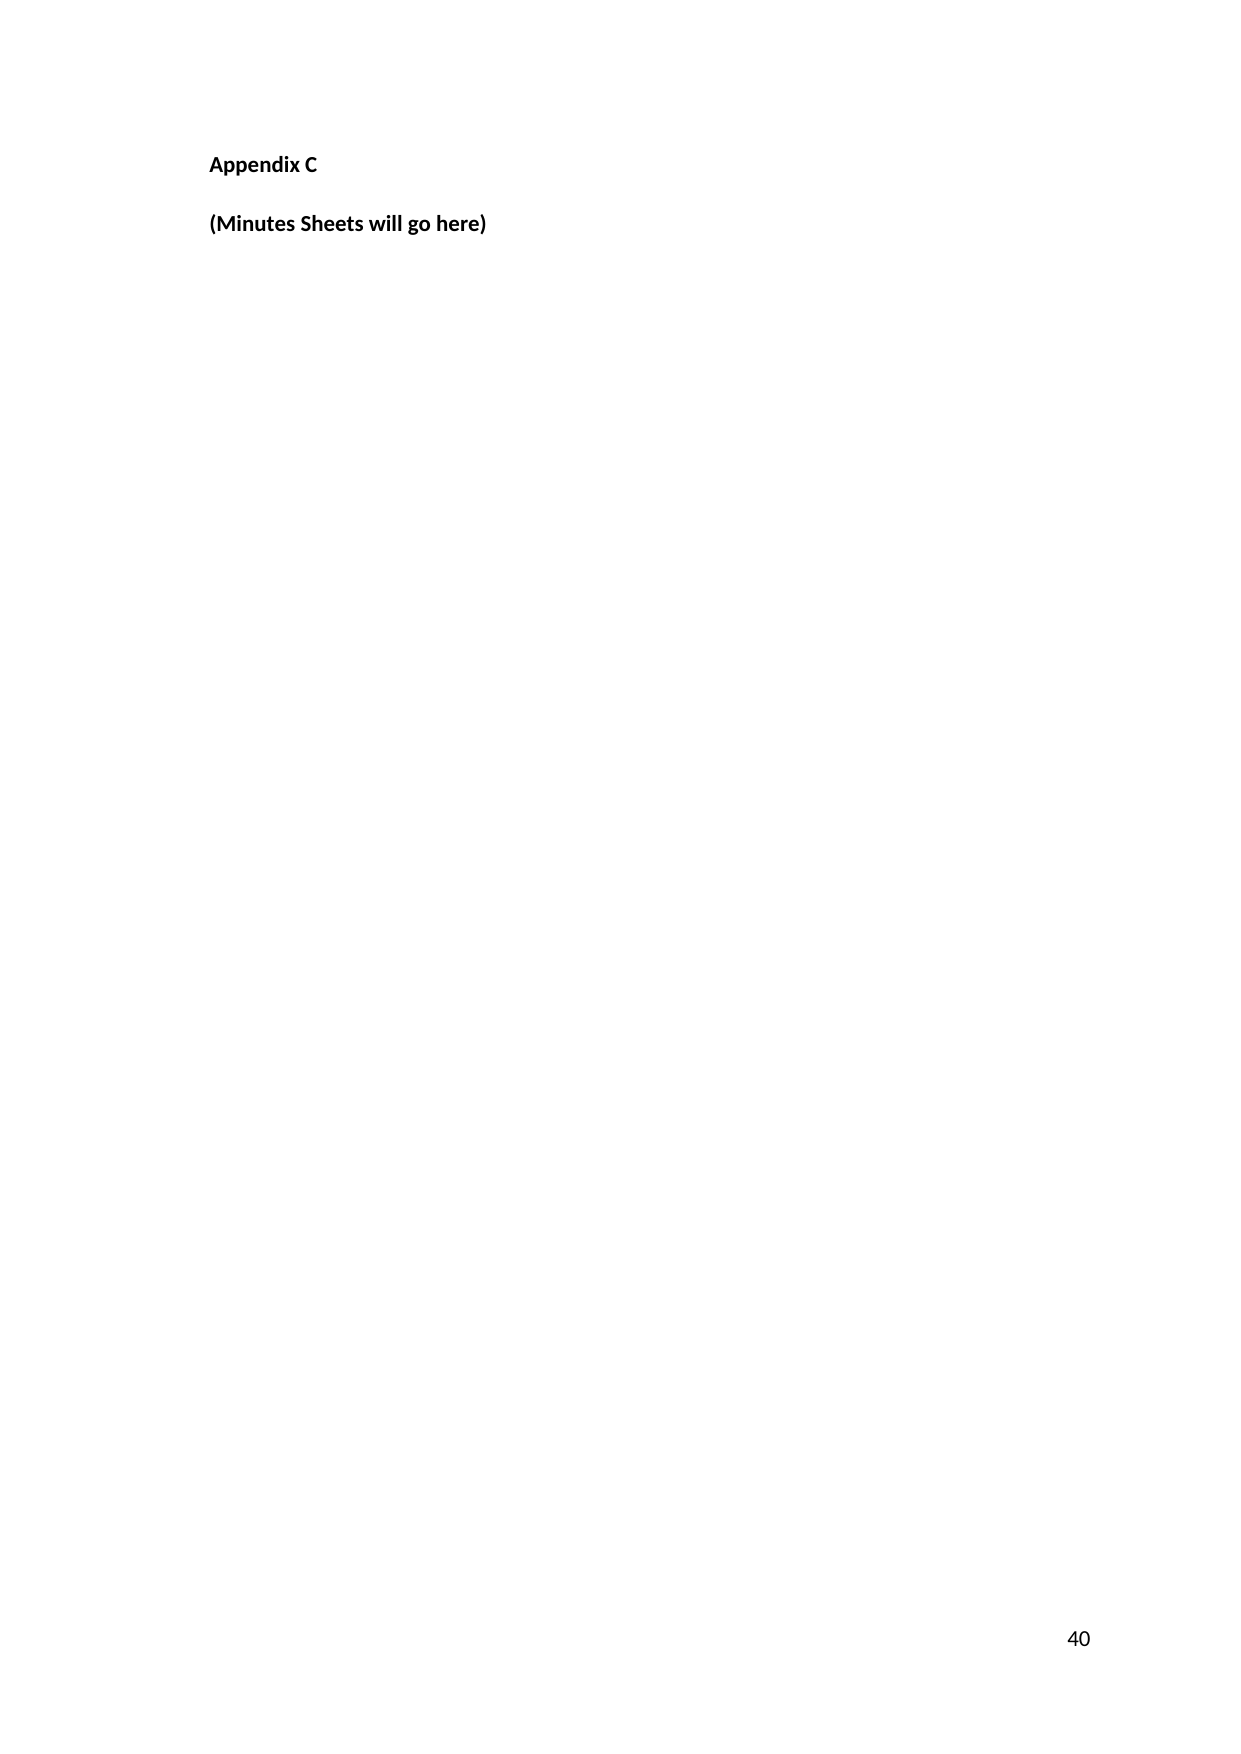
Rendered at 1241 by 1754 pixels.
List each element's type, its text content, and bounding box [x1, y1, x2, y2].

text (Minutes Sheets will go here) [209, 209, 1090, 237]
subtitle Appendix C [209, 150, 1090, 178]
